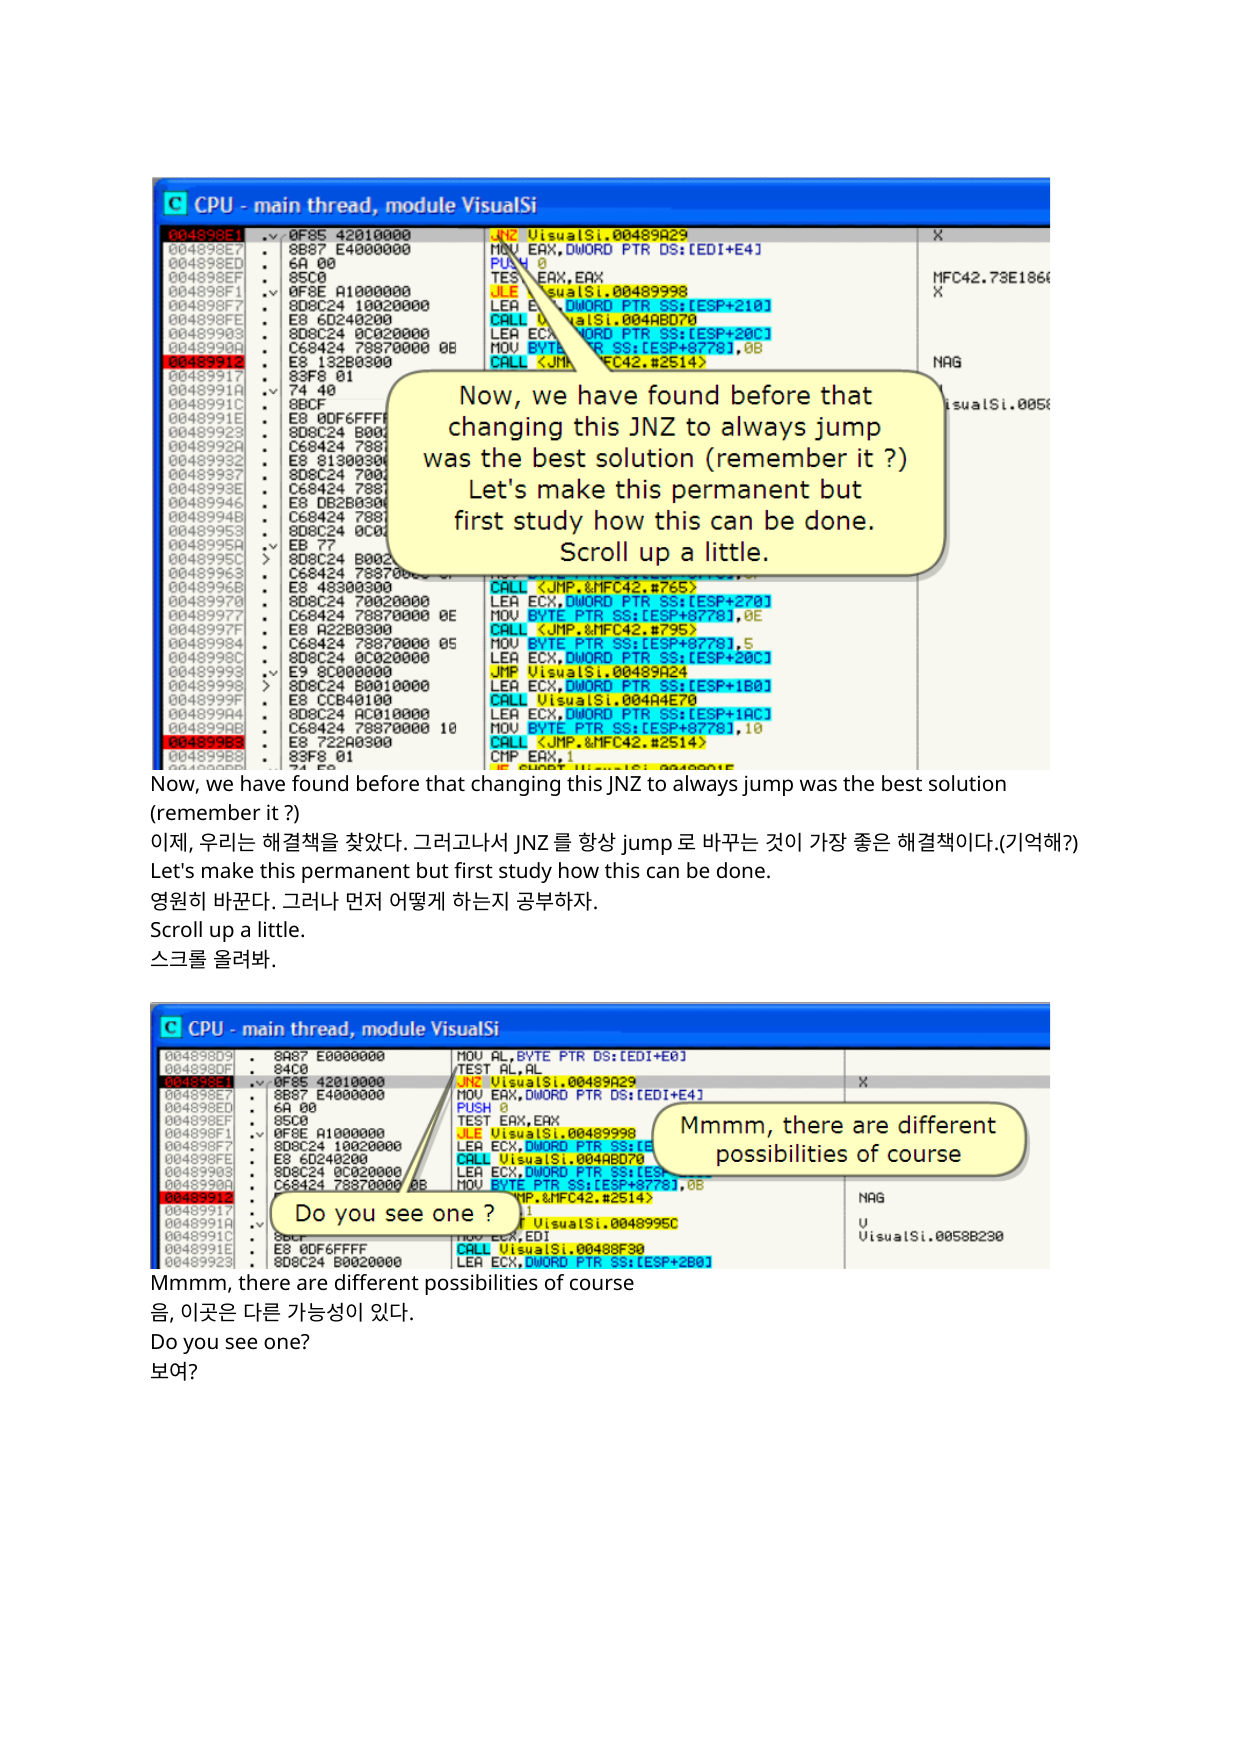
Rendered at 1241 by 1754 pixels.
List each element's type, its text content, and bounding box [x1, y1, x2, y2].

text 영원히 바꾼다. 그러나 먼저 어떻게 하는지 공부하자. [150, 885, 1090, 915]
text Mmmm, there are different possibilities of course [150, 1268, 1090, 1297]
text 이제, 우리는 해결책을 찾았다. 그러고나서 JNZ를 항상 jump로 바꾸는 것이 가장 좋은 해결책이다.(기억해?) [150, 826, 1090, 857]
text Do you see one? [150, 1327, 1090, 1355]
text Scroll up a little. [150, 915, 1090, 944]
picture [150, 177, 1050, 770]
text Now, we have found before that changing this JNZ to always jump was the best solution (remember it ?) [150, 769, 1090, 826]
text 음, 이곳은 다른 가능성이 있다. [150, 1297, 1090, 1327]
picture [150, 1002, 1050, 1269]
text 보여? [150, 1355, 1090, 1386]
text 스크롤 올려봐. [150, 944, 1090, 974]
text Let's make this permanent but first study how this can be done. [150, 857, 1090, 885]
